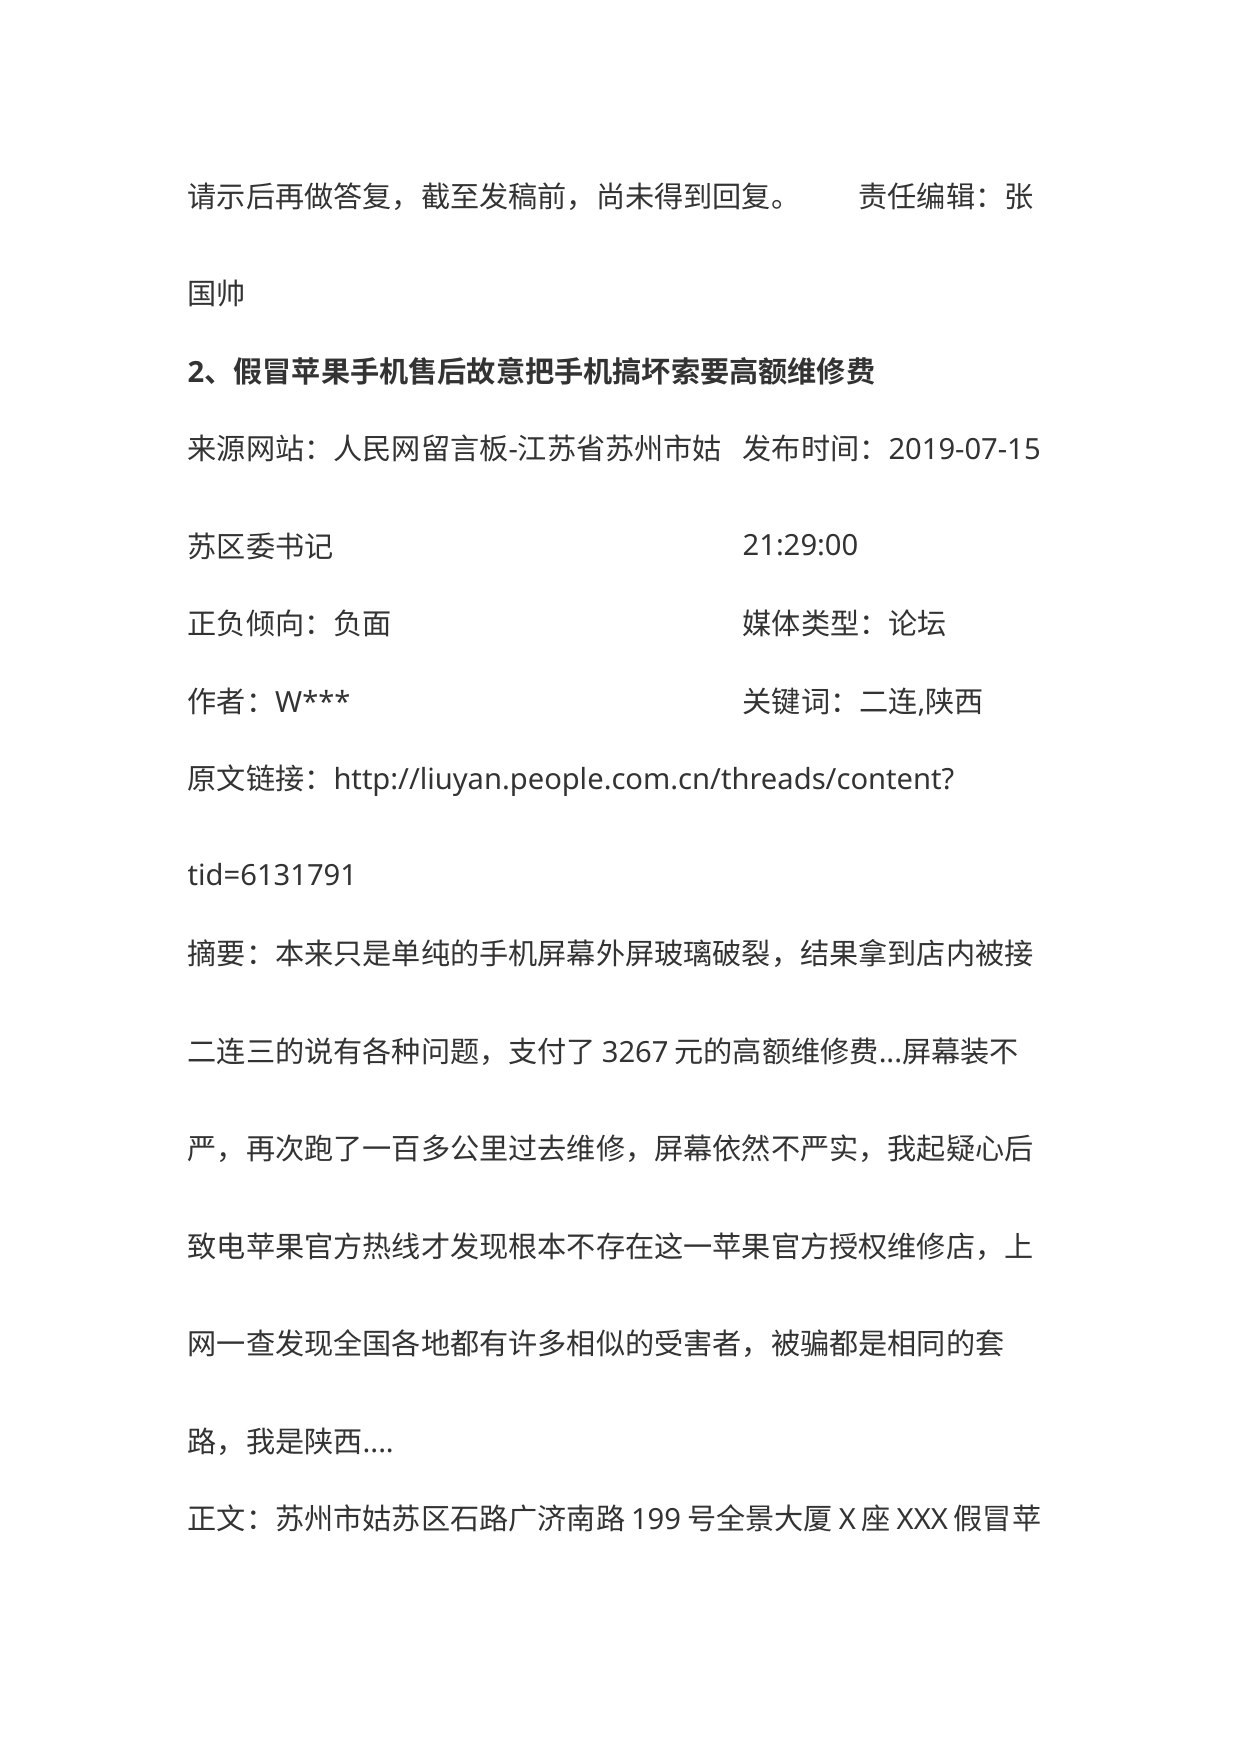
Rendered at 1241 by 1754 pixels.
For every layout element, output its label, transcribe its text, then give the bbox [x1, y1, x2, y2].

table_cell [186, 1485, 1054, 1549]
table_cell 媒体类型：论坛 [741, 590, 1054, 667]
table_cell 正负倾向：负面 [186, 590, 741, 667]
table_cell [186, 162, 1054, 337]
table_cell 发布时间：2019-07-15 21:29:00 [741, 415, 1054, 589]
table_cell 关键词：二连,陕西 [741, 667, 1054, 744]
table_cell 摘要：本来只是单纯的手机屏幕外屏玻璃破裂，结果拿到店内被接二连三的说有各种问题，支付了3267元的高额维修费...屏幕装不严，再次跑了一百多公里过去维修，屏幕依然不严实，我起疑心后致电苹果官方热线才发现根本不存在这一苹果官方授权维修店，上网一查发现全国各地都有许多相似的受害者，被骗都是相同的套路，我是陕西.... [186, 920, 1054, 1484]
table_cell 2、假冒苹果手机售后故意把手机搞坏索要高额维修费 [186, 337, 1054, 414]
table_cell 作者：W*** [186, 667, 741, 744]
table_cell 来源网站：人民网留言板-江苏省苏州市姑苏区委书记 [186, 415, 741, 589]
table_cell 原文链接：http://liuyan.people.com.cn/threads/content?tid=6131791 [186, 745, 1054, 919]
